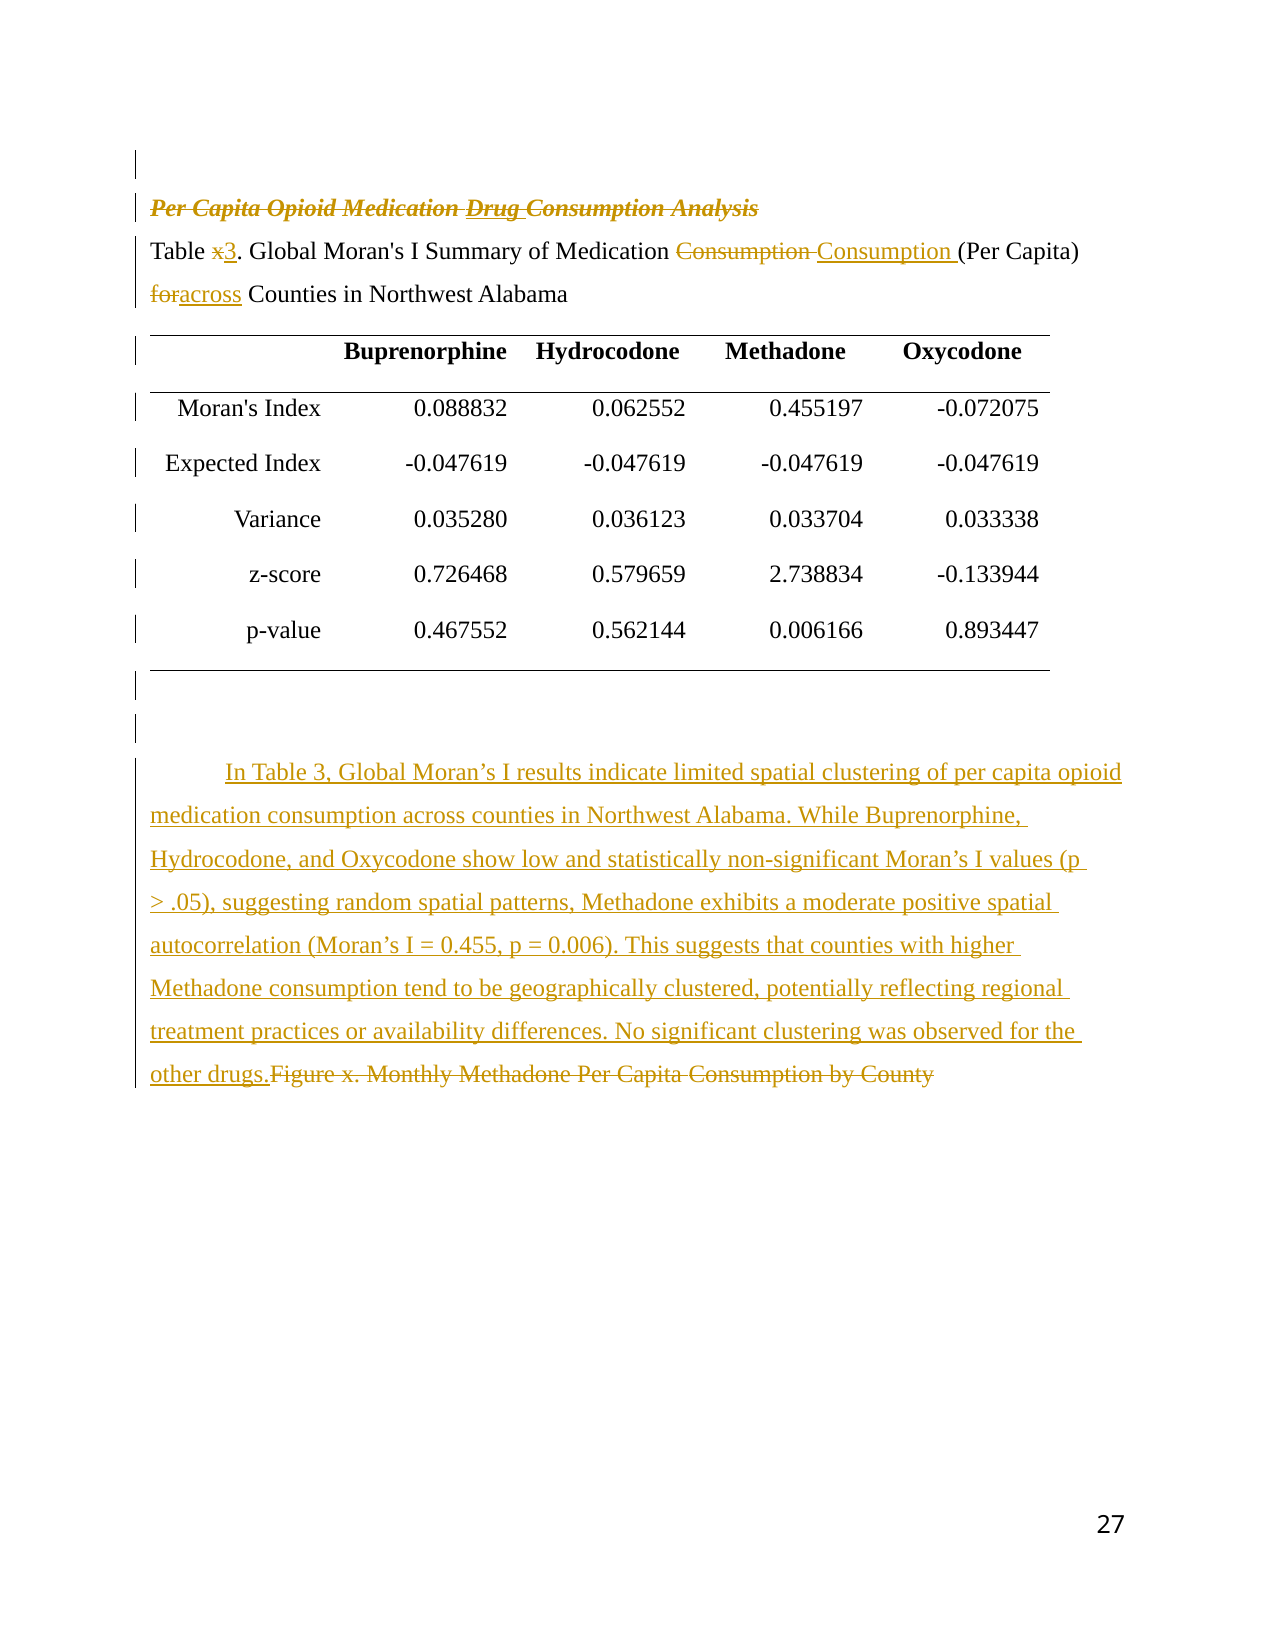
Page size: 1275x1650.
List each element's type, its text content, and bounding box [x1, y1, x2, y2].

text Table . Global Moran's I Summary of Medication (Per Capita) Counties in Northwest Alabama [150, 236, 1125, 308]
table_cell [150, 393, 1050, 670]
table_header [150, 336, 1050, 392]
